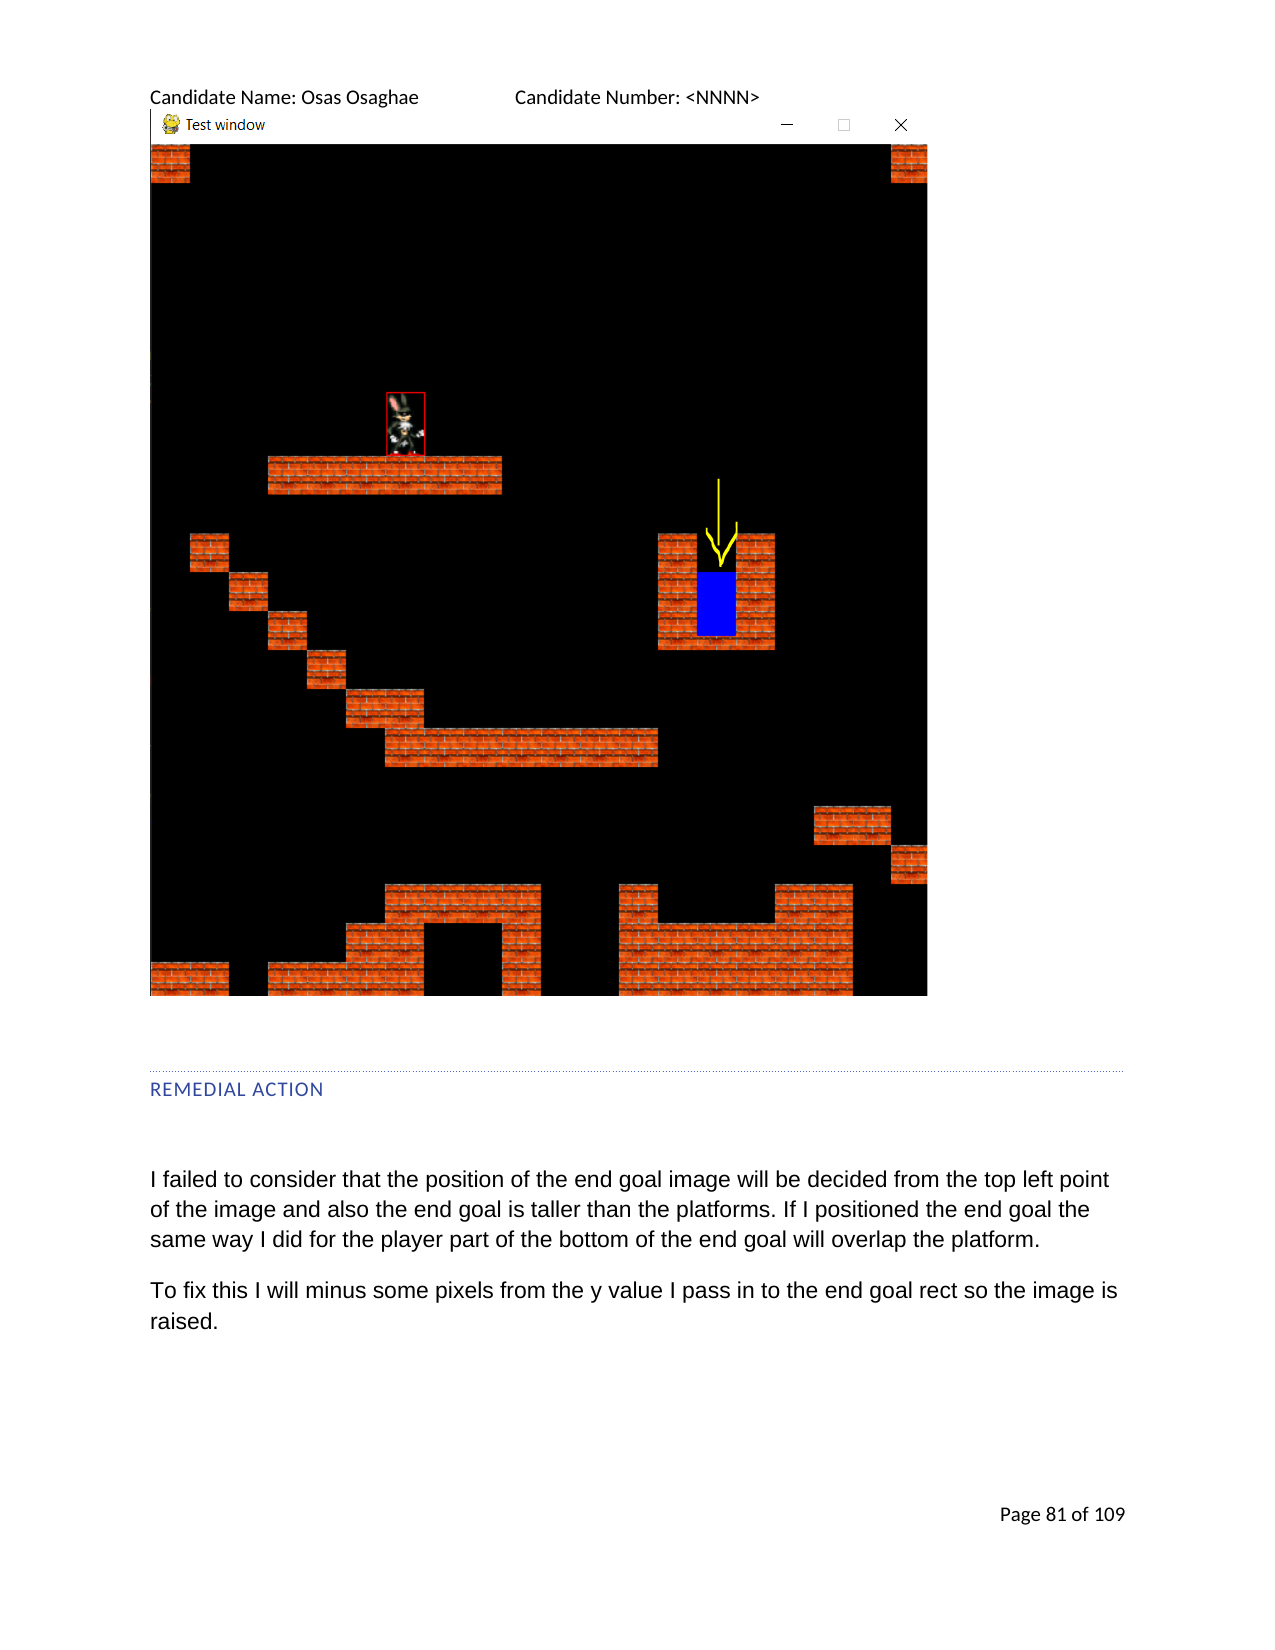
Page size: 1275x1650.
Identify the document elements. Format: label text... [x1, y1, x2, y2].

subtitle Remedial Action [150, 1071, 1125, 1102]
text I failed to consider that the position of the end goal image will be decided from the top left point of the image and also the end goal is taller than the platforms. If I positioned the end goal the same way I did for the player part of the bottom of the end goal will overlap the platform. [150, 1166, 1125, 1253]
text To fix this I will minus some pixels from the y value I pass in to the end goal rect so the image is raised. [150, 1277, 1125, 1334]
picture [150, 109, 928, 996]
